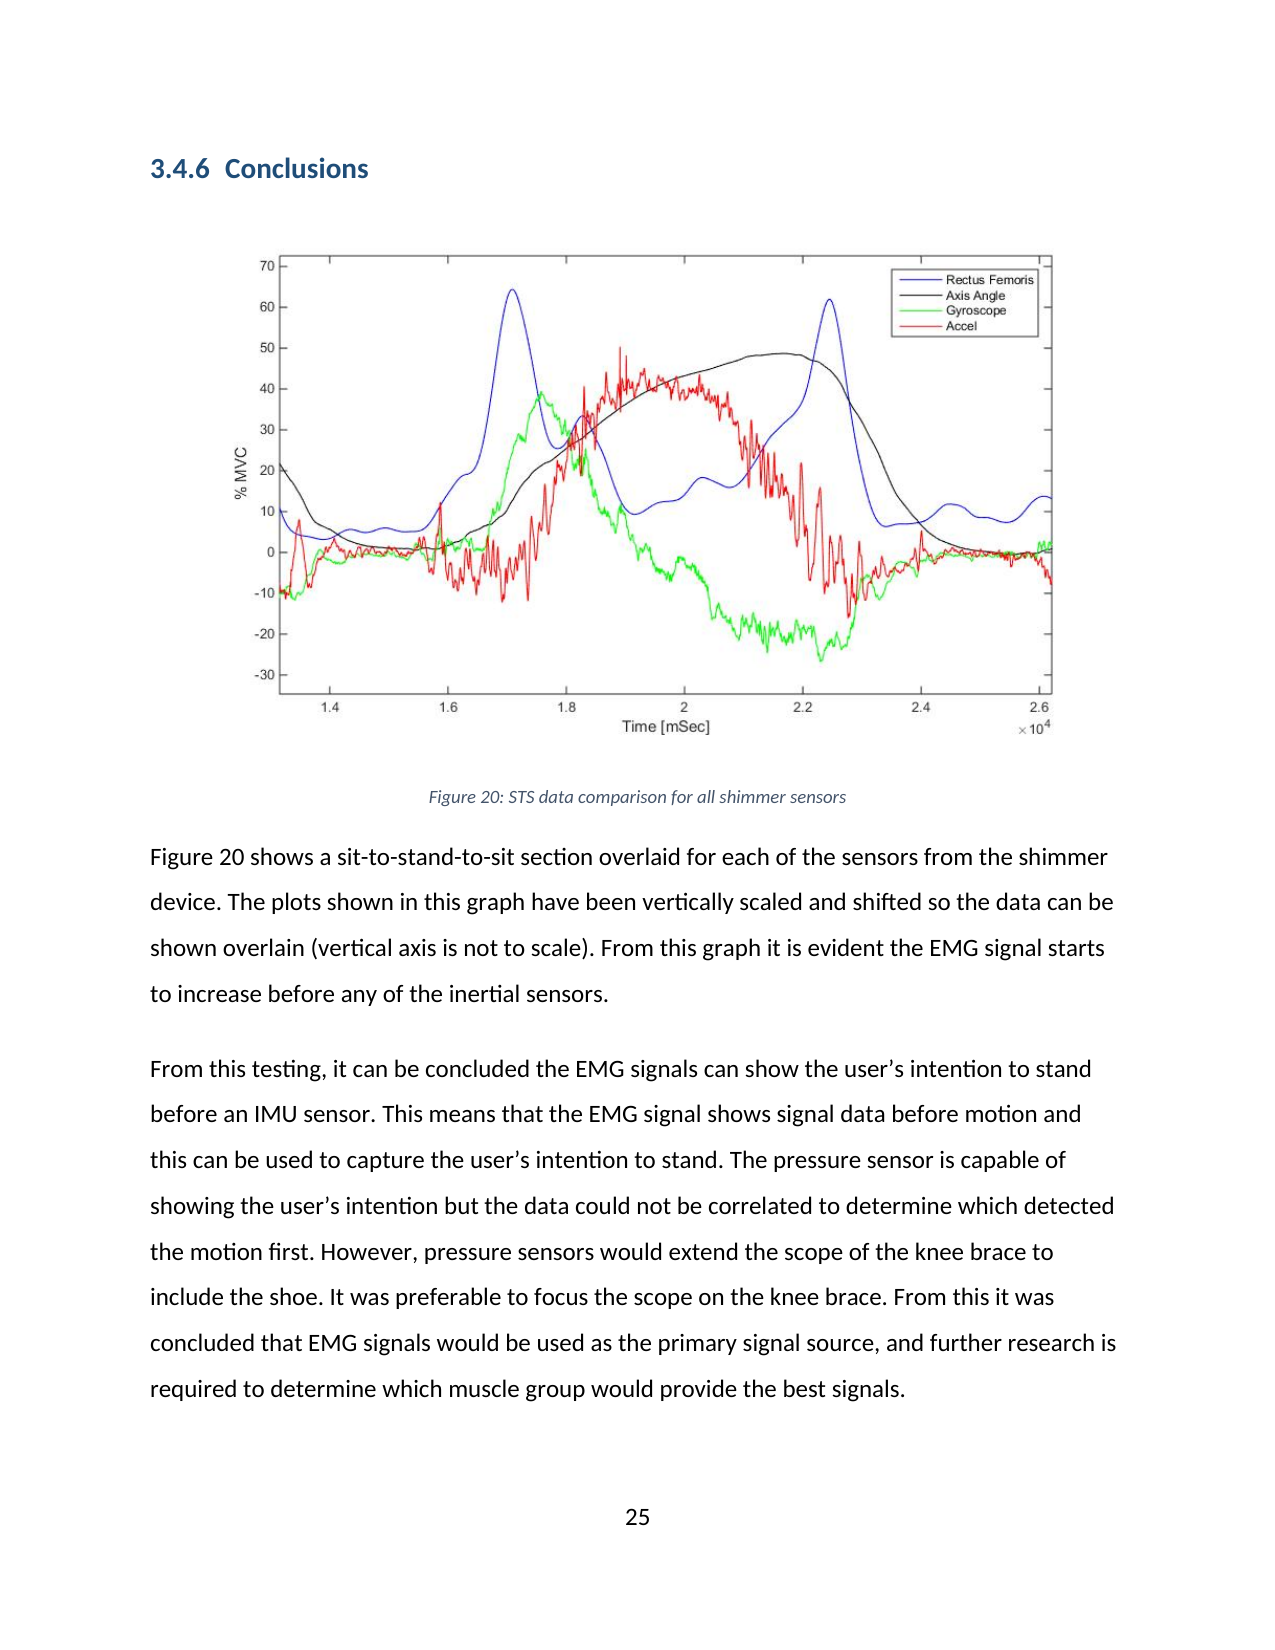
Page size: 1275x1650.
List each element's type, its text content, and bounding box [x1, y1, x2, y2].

picture [150, 216, 1147, 758]
text From this testing, it can be concluded the EMG signals can show the user’s intention to stand before an IMU sensor. This means that the EMG signal shows signal data before motion and this can be used to capture the user’s intention to stand. The pressure sensor is capable of showing the user’s intention but the data could not be correlated to determine which detected the motion first. However, pressure sensors would extend the scope of the knee brace to include the shoe. It was preferable to focus the scope on the knee brace. From this it was concluded that EMG signals would be used as the primary signal source, and further research is required to determine which muscle group would provide the best signals. [150, 1053, 1125, 1403]
text Figure 20 shows a sit-to-stand-to-sit section overlaid for each of the sensors from the shimmer device. The plots shown in this graph have been vertically scaled and shifted so the data can be shown overlain (vertical axis is not to scale). From this graph it is evident the EMG signal starts to increase before any of the inertial sensors. [150, 841, 1125, 1008]
subtitle Conclusions [150, 150, 1125, 186]
